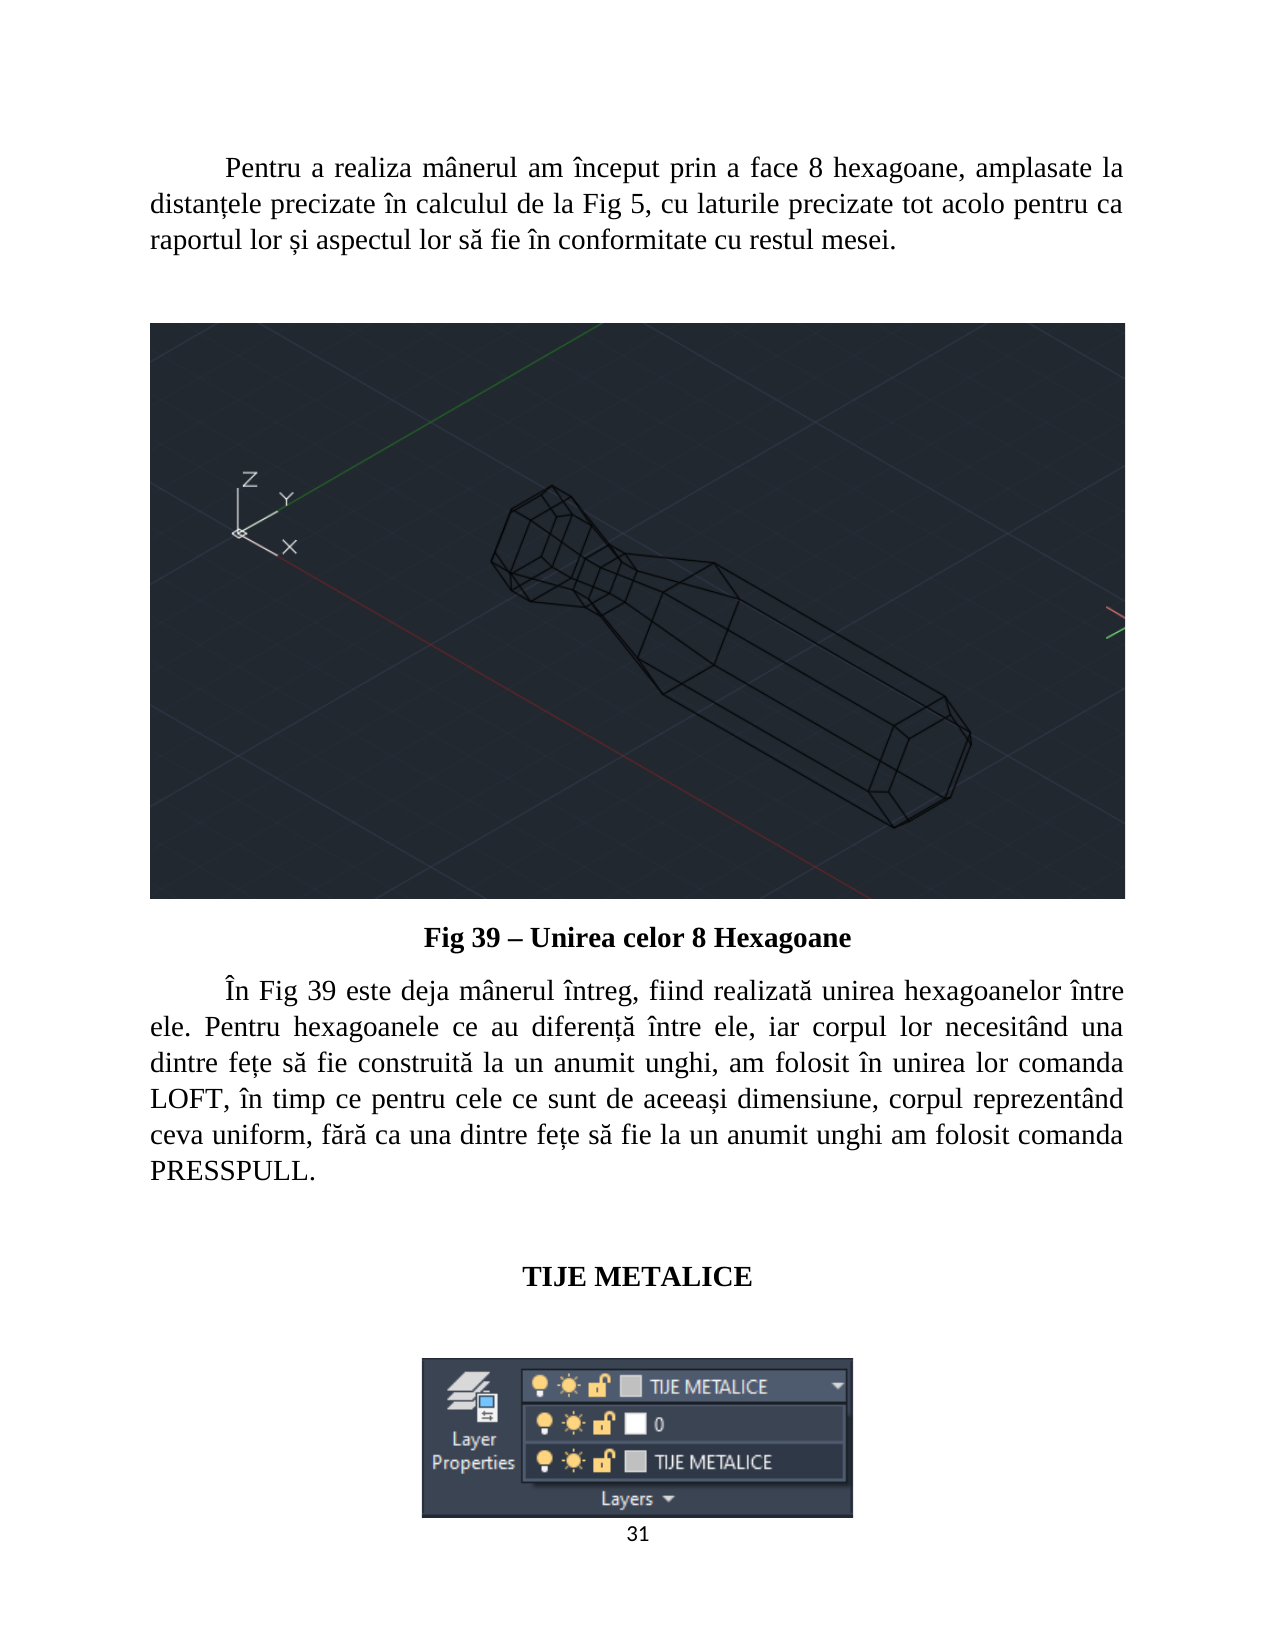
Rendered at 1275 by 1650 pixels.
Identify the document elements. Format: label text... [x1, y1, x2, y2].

picture [421, 1358, 854, 1518]
text Pentru a realiza mânerul am început prin a face 8 hexagoane, amplasate la distanțele precizate în calculul de la Fig 5, cu laturile precizate tot acolo pentru ca raportul lor și aspectul lor să fie în conformitate cu restul mesei. [150, 150, 1125, 256]
text În Fig 39 este deja mânerul întreg, fiind realizată unirea hexagoanelor între ele. Pentru hexagoanele ce au diferență între ele, iar corpul lor necesitând una dintre fețe să fie construită la un anumit unghi, am folosit în unirea lor comanda LOFT, în timp ce pentru cele ce sunt de aceeași dimensiune, corpul reprezentând ceva uniform, fără ca una dintre fețe să fie la un anumit unghi am folosit comanda PRESSPULL. [150, 973, 1125, 1187]
picture [150, 323, 1125, 899]
text Fig 39 – Unirea celor 8 Hexagoane [150, 899, 1125, 953]
text TIJE METALICE [150, 1259, 1125, 1293]
